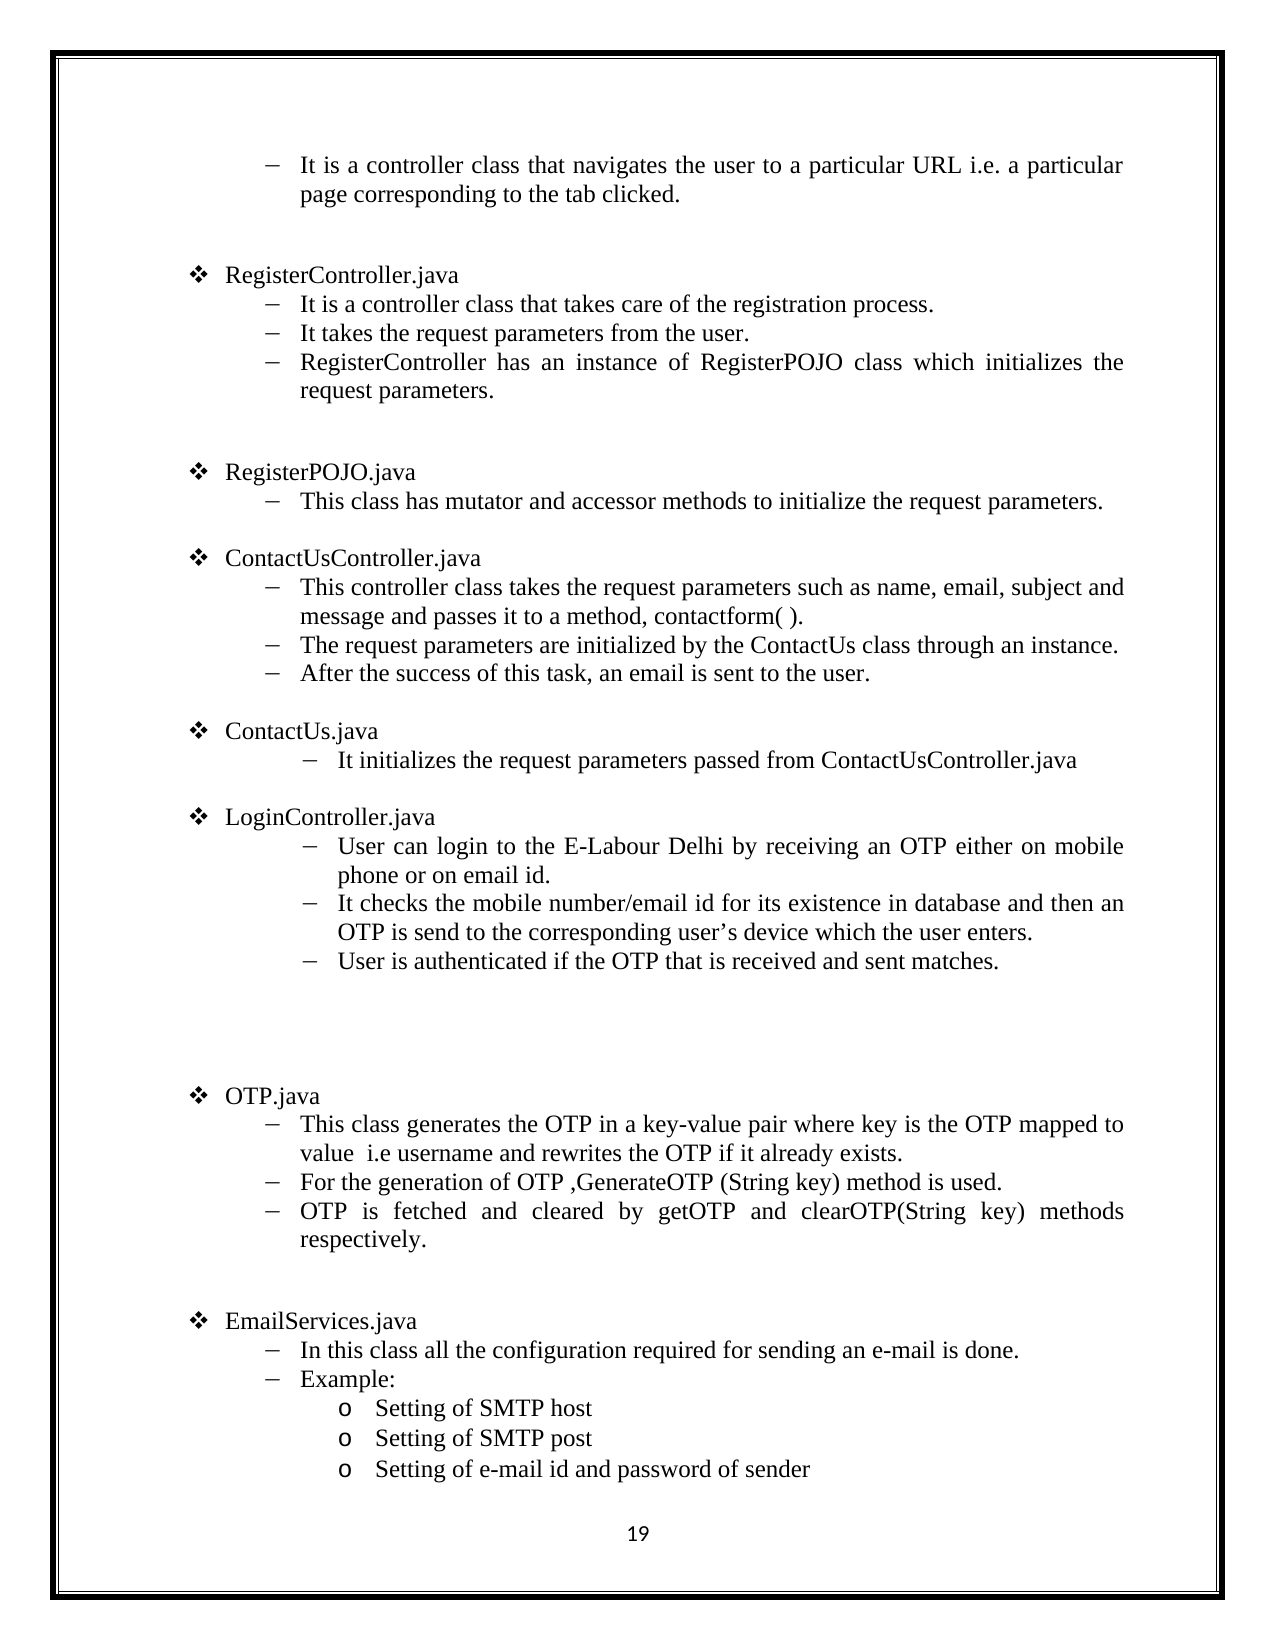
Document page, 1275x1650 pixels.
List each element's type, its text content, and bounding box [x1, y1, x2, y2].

list It takes the request parameters from the user. [262, 318, 1125, 347]
list It is a controller class that takes care of the registration process. [262, 289, 1125, 318]
list In this class all the configuration required for sending an e-mail is done. [262, 1335, 1125, 1364]
list Setting of e-mail id and password of sender [337, 1454, 1125, 1485]
list Setting of SMTP post [337, 1423, 1125, 1454]
list User is authenticated if the OTP that is received and sent matches. [300, 946, 1125, 975]
list RegisterController.java [187, 261, 1125, 289]
list This class has mutator and accessor methods to initialize the request parameters. [262, 486, 1125, 515]
list OTP.java [187, 1081, 1125, 1109]
list The request parameters are initialized by the ContactUs class through an instance. [262, 630, 1125, 658]
list It initializes the request parameters passed from ContactUsController.java [300, 745, 1125, 773]
list ContactUsController.java [187, 543, 1125, 572]
list OTP is fetched and cleared by getOTP and clearOTP(String key) methods respectively. [262, 1196, 1125, 1253]
list ContactUs.java [187, 716, 1125, 745]
list This controller class takes the request parameters such as name, email, subject and message and passes it to a method, contactform( ). [262, 572, 1125, 630]
list RegisterController has an instance of RegisterPOJO class which initializes the request parameters. [262, 347, 1125, 404]
list After the success of this task, an email is sent to the user. [262, 658, 1125, 687]
list RegisterPOJO.java [187, 457, 1125, 486]
list Example: [262, 1364, 1125, 1393]
list This class generates the OTP in a key-value pair where key is the OTP mapped to value i.e username and rewrites the OTP if it already exists. [262, 1109, 1125, 1167]
list LoginController.java [187, 802, 1125, 831]
list EmailServices.java [187, 1306, 1125, 1335]
list Setting of SMTP host [337, 1393, 1125, 1423]
list It checks the mobile number/email id for its existence in database and then an OTP is send to the corresponding user’s device which the user enters. [300, 888, 1125, 946]
list It is a controller class that navigates the user to a particular URL i.e. a particular page corresponding to the tab clicked. [262, 150, 1125, 207]
list User can login to the E-Labour Delhi by receiving an OTP either on mobile phone or on email id. [300, 831, 1125, 888]
list For the generation of OTP ,GenerateOTP (String key) method is used. [262, 1167, 1125, 1196]
